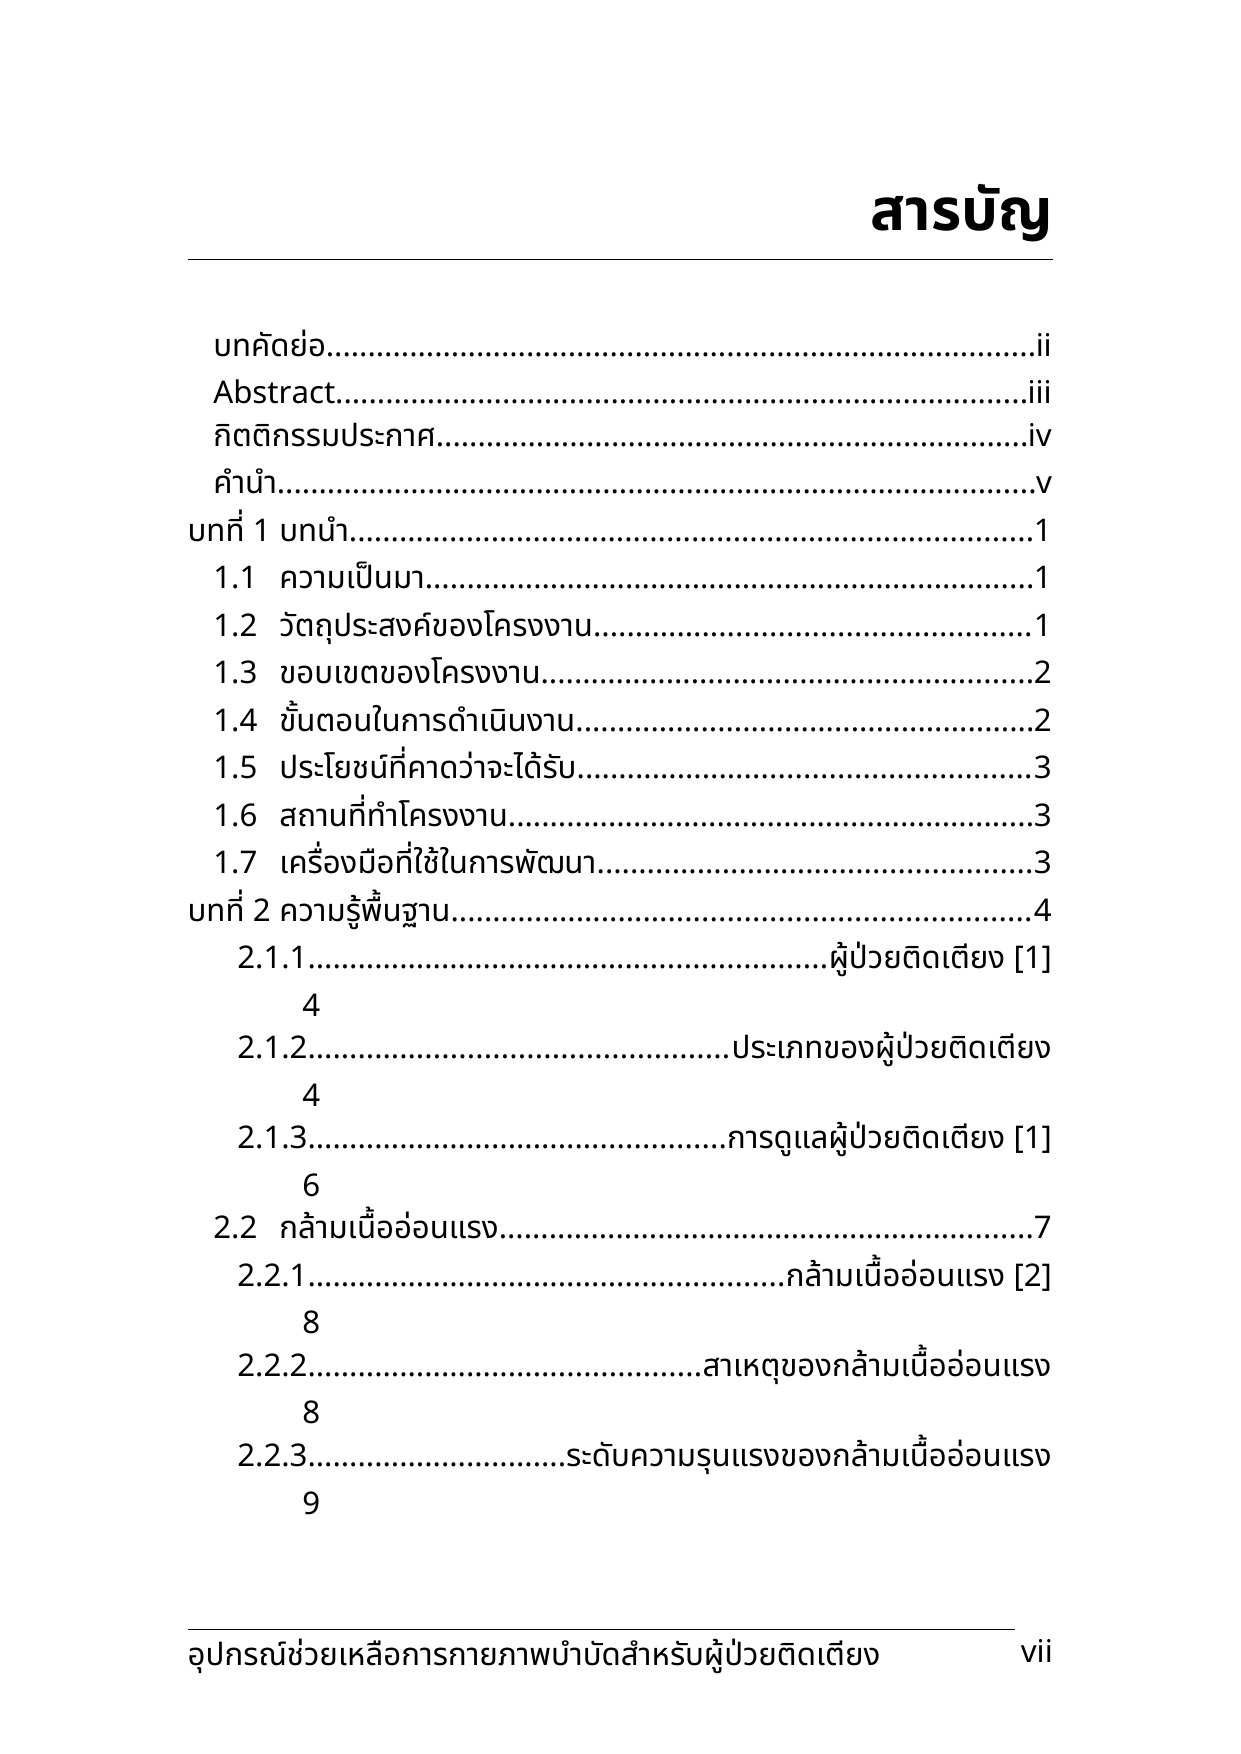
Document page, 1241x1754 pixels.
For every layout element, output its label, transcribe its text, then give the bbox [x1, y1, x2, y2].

text 2.2 กล้ามเนื้ออ่อนแรง 7 [213, 1205, 1053, 1253]
text 2.1.3 การดูแลผู้ป่วยติดเตียง [1] 6 [237, 1115, 1053, 1205]
text 1.3 ขอบเขตของโครงงาน 2 [213, 650, 1053, 698]
text 1.7 เครื่องมือที่ใช้ในการพัฒนา 3 [213, 840, 1053, 888]
text คำนำ v [213, 460, 1053, 508]
text 2.2.3 ระดับความรุนแรงของกล้ามเนื้ออ่อนแรง 9 [237, 1433, 1053, 1523]
text บทที่ 2 ความรู้พื้นฐาน 4 [187, 888, 1053, 935]
text 2.2.1 กล้ามเนื้ออ่อนแรง [2] 8 [237, 1253, 1053, 1343]
text 2.1.1 ผู้ป่วยติดเตียง [1] 4 [237, 935, 1053, 1025]
text 1.2 วัตถุประสงค์ของโครงงาน 1 [213, 603, 1053, 650]
text บทคัดย่อ ii [213, 322, 1053, 370]
text 1.6 สถานที่ทำโครงงาน 3 [213, 793, 1053, 840]
text 1.1 ความเป็นมา 1 [213, 555, 1053, 603]
text 1.5 ประโยชน์ที่คาดว่าจะได้รับ 3 [213, 745, 1053, 793]
text บทที่ 1 บทนำ 1 [187, 508, 1053, 555]
text 2.2.2 สาเหตุของกล้ามเนื้ออ่อนแรง 8 [237, 1343, 1053, 1433]
text 1.4 ขั้นตอนในการดำเนินงาน 2 [213, 698, 1053, 745]
text Abstract iii [213, 370, 1053, 413]
text กิตติกรรมประกาศ iv [213, 413, 1053, 460]
text 2.1.2 ประเภทของผู้ป่วยติดเตียง 4 [237, 1025, 1053, 1115]
title สารบัญ [187, 169, 1053, 260]
